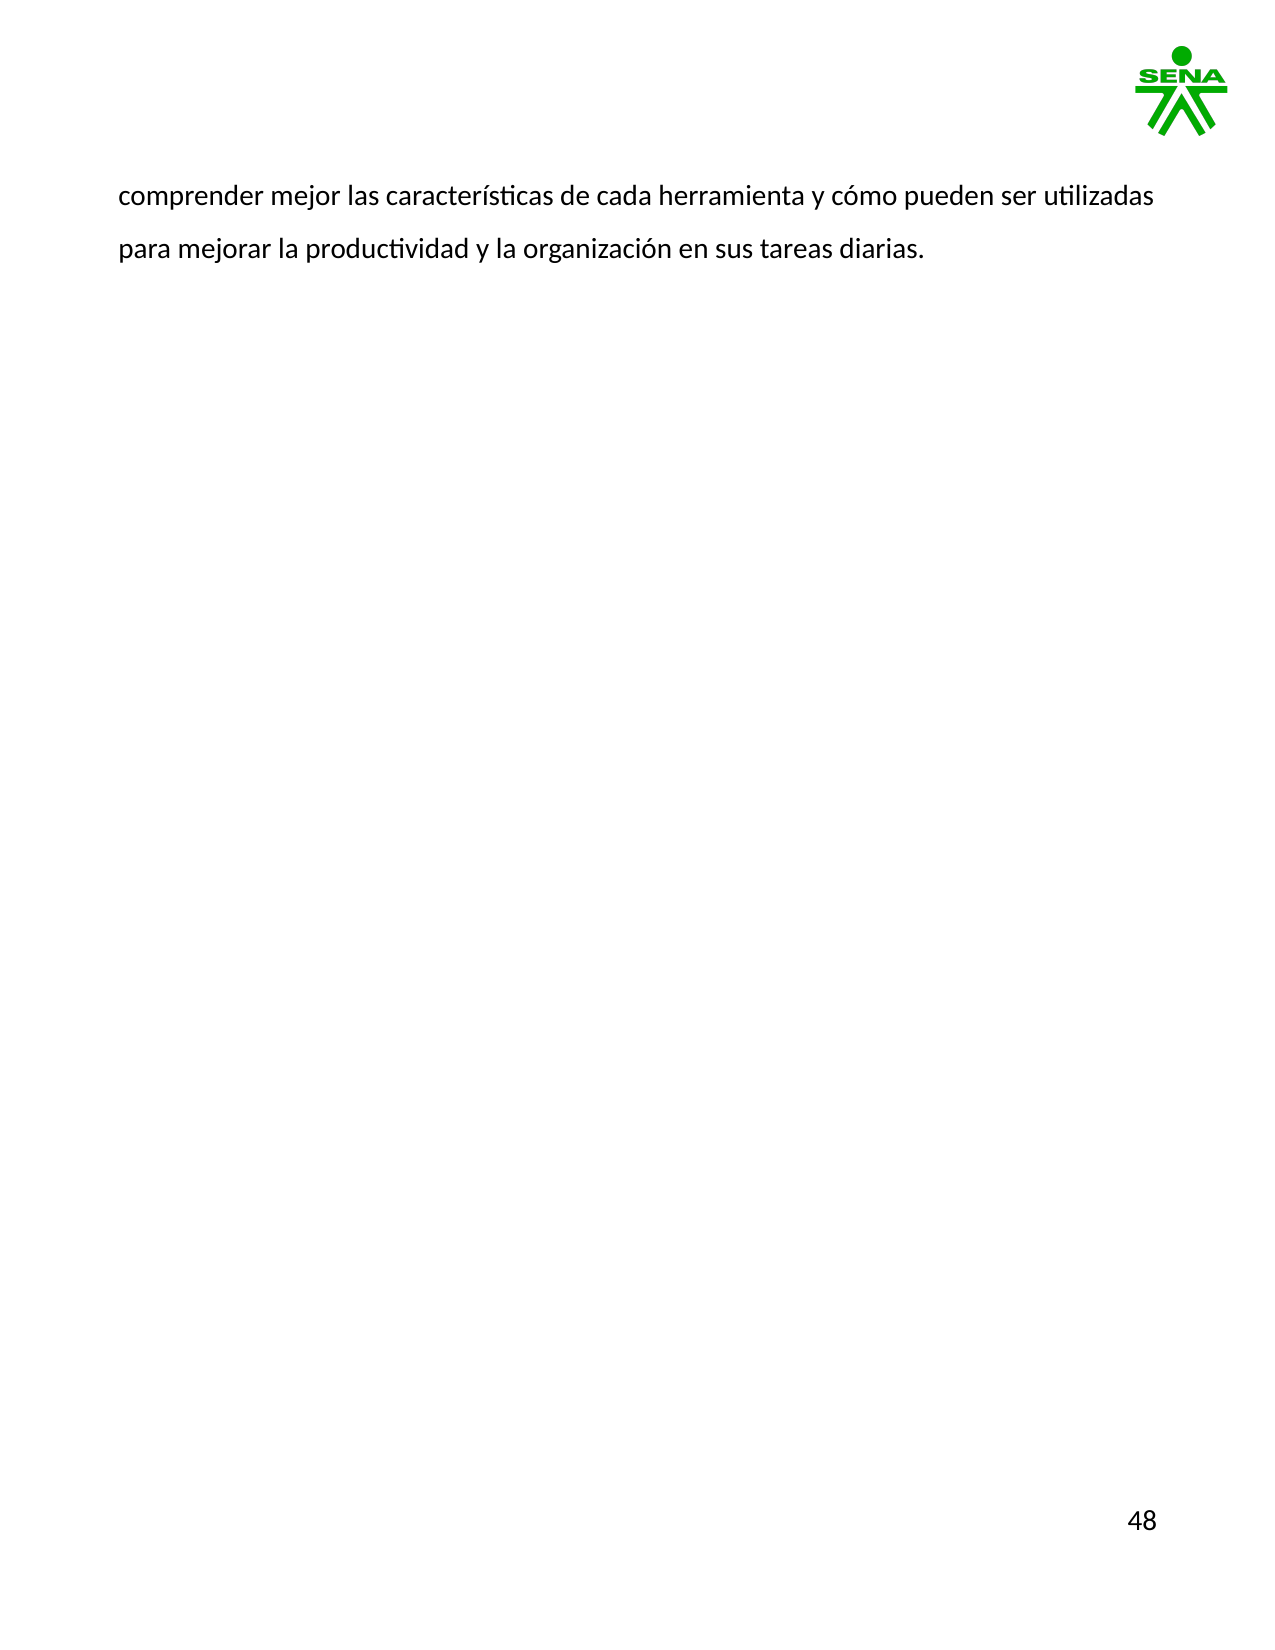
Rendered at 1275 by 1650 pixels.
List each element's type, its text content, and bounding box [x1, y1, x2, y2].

picture [1135, 46, 1228, 136]
